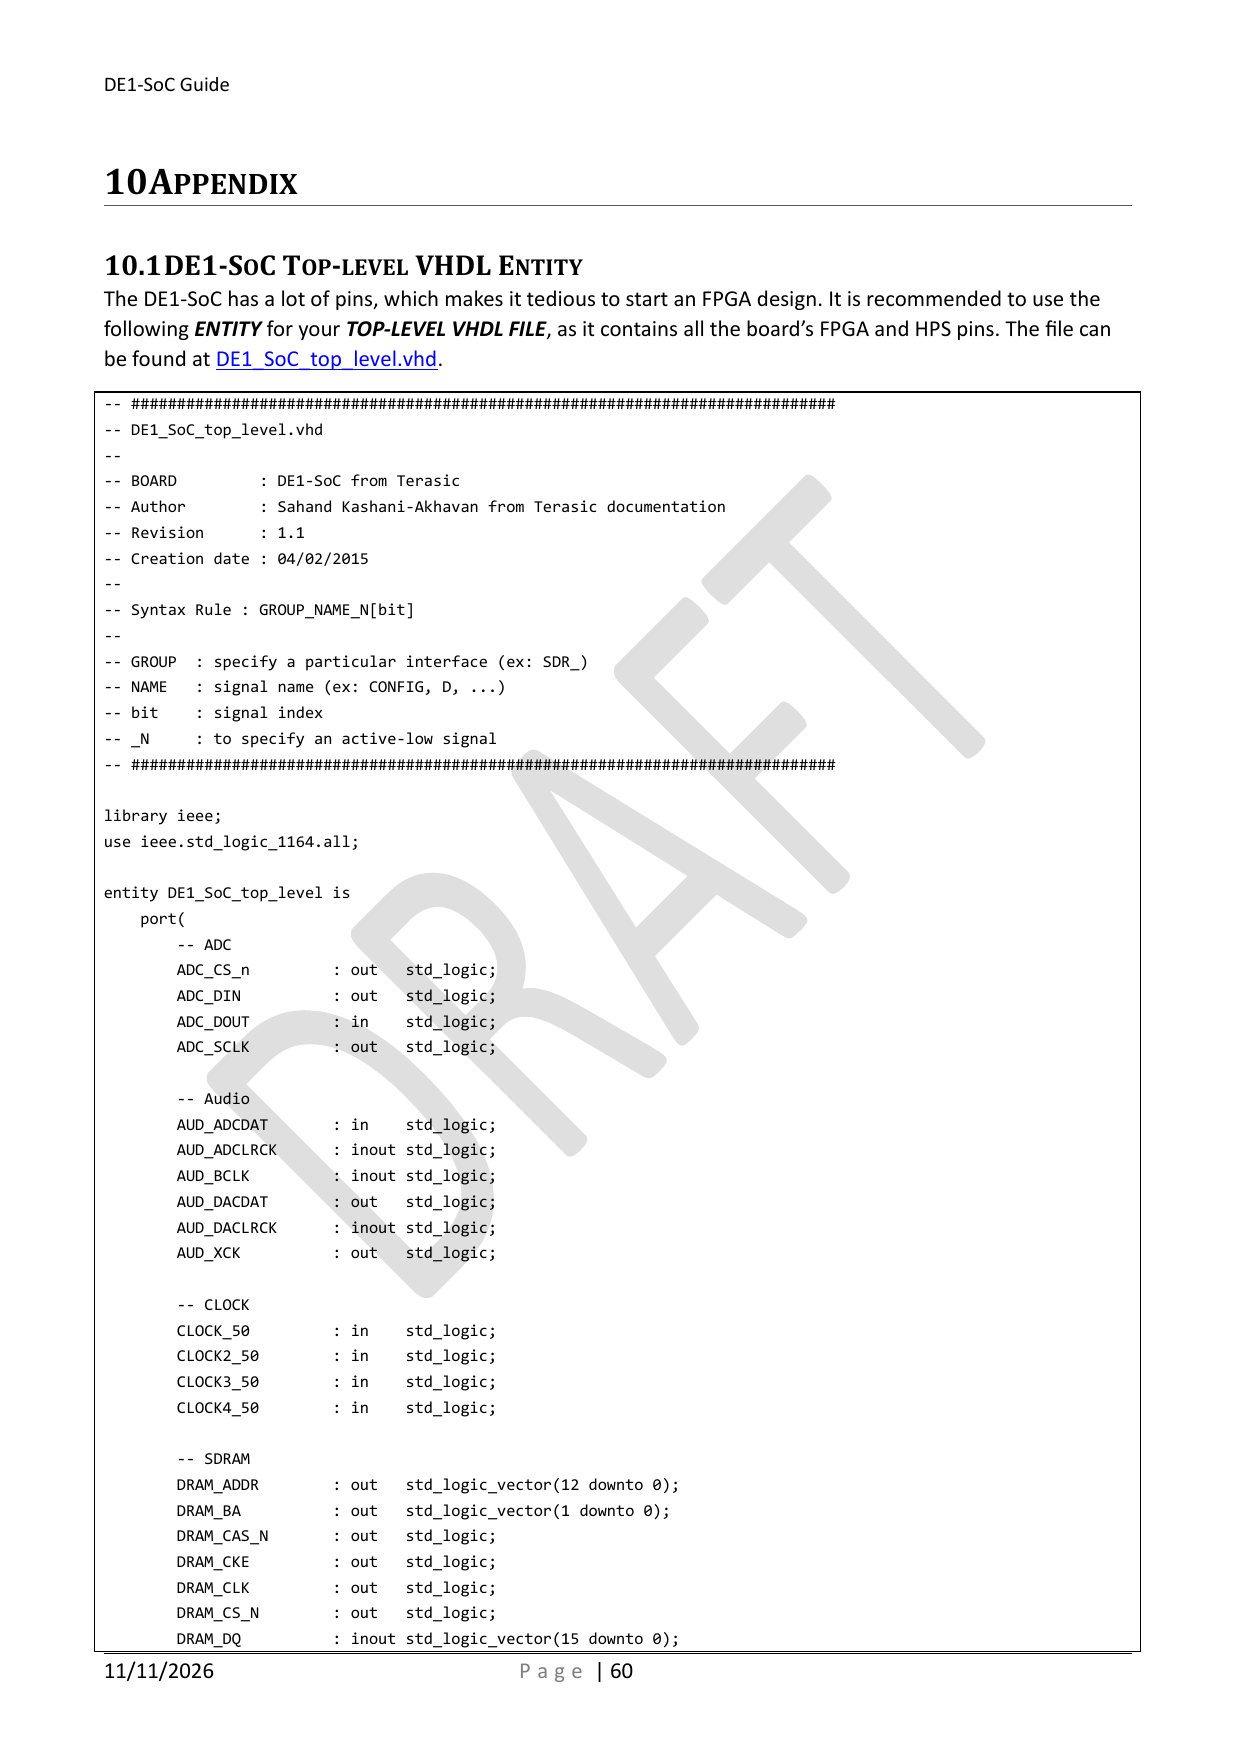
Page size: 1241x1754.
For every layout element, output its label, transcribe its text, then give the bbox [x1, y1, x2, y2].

text library ieee; [95, 803, 1140, 826]
text -- Creation date : 04/02/2015 [95, 546, 1140, 568]
text -- Audio [95, 1086, 1140, 1109]
text port( [95, 906, 1140, 928]
text ADC_CS_n : out std_logic; [95, 957, 1140, 980]
text DRAM_CS_N : out std_logic; [95, 1601, 1140, 1623]
text -- ############################################################################# [95, 752, 1140, 774]
text -- DE1_SoC_top_level.vhd [95, 417, 1140, 440]
text -- _N : to specify an active-low signal [95, 726, 1140, 748]
text The DE1-SoC has a lot of pins, which makes it tedious to start an FPGA design. It is recommended to use the following entity for your top-level VHDL file, as it contains all the board’s FPGA and HPS pins. The file can be found at DE1_SoC_top_level.vhd. [103, 284, 1132, 372]
text -- Author : Sahand Kashani-Akhavan from Terasic documentation [95, 494, 1140, 517]
text DRAM_DQ : inout std_logic_vector(15 downto 0); [95, 1626, 1140, 1651]
text ADC_DOUT : in std_logic; [95, 1009, 1140, 1031]
text -- SDRAM [95, 1446, 1140, 1469]
text -- NAME : signal name (ex: CONFIG, D, ...) [95, 674, 1140, 697]
text -- Syntax Rule : GROUP_NAME_N[bit] [95, 597, 1140, 620]
subtitle DE1-SoC Top-level VHDL Entity [103, 247, 1132, 281]
text AUD_XCK : out std_logic; [95, 1240, 1140, 1263]
text CLOCK_50 : in std_logic; [95, 1318, 1140, 1340]
text DRAM_CAS_N : out std_logic; [95, 1523, 1140, 1546]
text DRAM_CLK : out std_logic; [95, 1575, 1140, 1597]
text CLOCK4_50 : in std_logic; [95, 1395, 1140, 1417]
text ADC_DIN : out std_logic; [95, 983, 1140, 1006]
text entity DE1_SoC_top_level is [95, 880, 1140, 903]
text AUD_BCLK : inout std_logic; [95, 1163, 1140, 1186]
text CLOCK2_50 : in std_logic; [95, 1343, 1140, 1366]
text -- ADC [95, 932, 1140, 954]
text AUD_ADCLRCK : inout std_logic; [95, 1137, 1140, 1160]
subtitle Appendix [103, 159, 1132, 206]
text -- Revision : 1.1 [95, 520, 1140, 543]
text use ieee.std_logic_1164.all; [95, 829, 1140, 851]
text DRAM_ADDR : out std_logic_vector(12 downto 0); [95, 1472, 1140, 1494]
text -- CLOCK [95, 1292, 1140, 1314]
text -- bit : signal index [95, 700, 1140, 723]
text AUD_ADCDAT : in std_logic; [95, 1112, 1140, 1134]
text -- [95, 571, 1140, 594]
text -- GROUP : specify a particular interface (ex: SDR_) [95, 649, 1140, 671]
text -- [95, 443, 1140, 465]
text DRAM_CKE : out std_logic; [95, 1549, 1140, 1572]
text -- [95, 623, 1140, 646]
text -- BOARD : DE1-SoC from Terasic [95, 468, 1140, 491]
text AUD_DACDAT : out std_logic; [95, 1189, 1140, 1212]
text AUD_DACLRCK : inout std_logic; [95, 1215, 1140, 1237]
text DRAM_BA : out std_logic_vector(1 downto 0); [95, 1498, 1140, 1520]
text CLOCK3_50 : in std_logic; [95, 1369, 1140, 1392]
text ADC_SCLK : out std_logic; [95, 1034, 1140, 1057]
text -- ############################################################################# [95, 393, 1140, 414]
